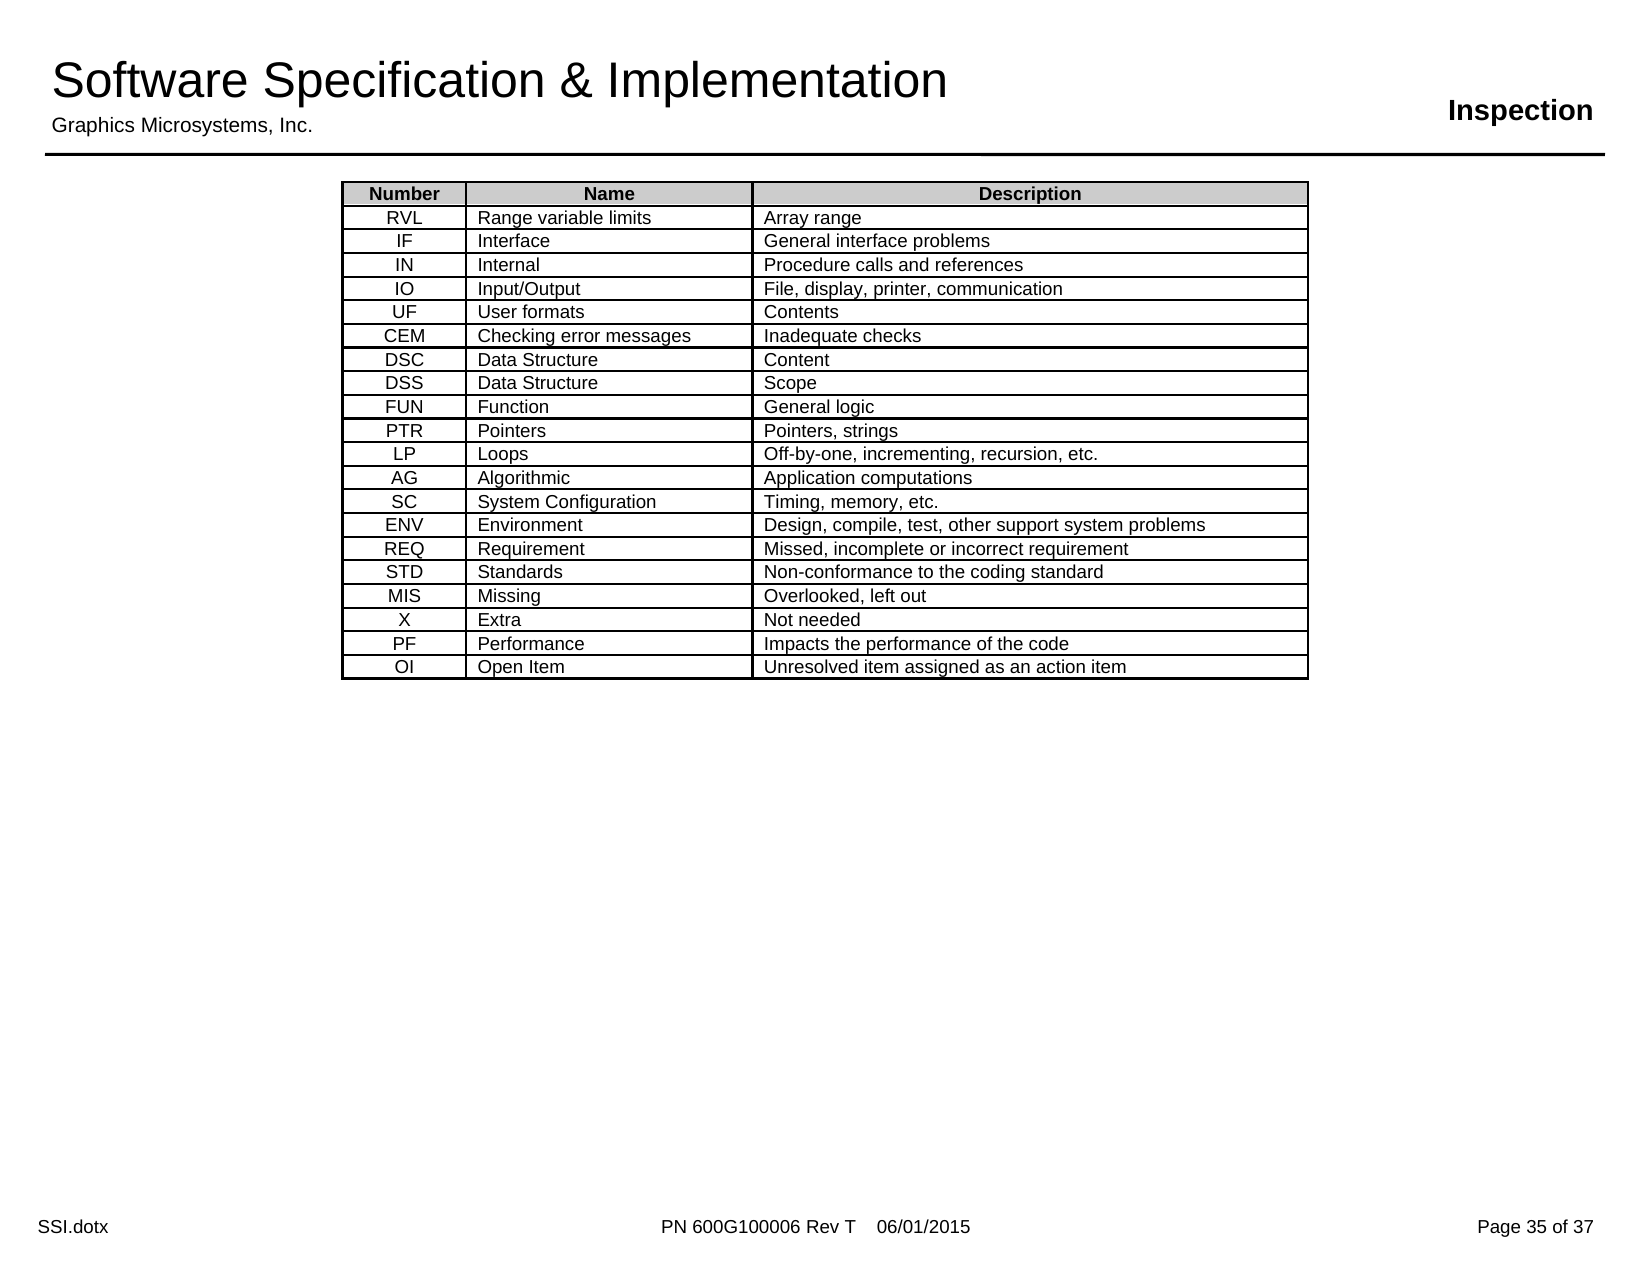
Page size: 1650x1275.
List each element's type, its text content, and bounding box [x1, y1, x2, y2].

table_cell File, display, printer, communication [754, 278, 1307, 299]
table_cell AG [344, 467, 465, 488]
table_cell DSC [344, 349, 465, 370]
table_cell Non-conformance to the coding standard [754, 561, 1307, 583]
table_cell Algorithmic [467, 467, 751, 488]
table_cell IO [344, 278, 465, 299]
table_cell UF [344, 301, 465, 323]
table_cell Content [754, 349, 1307, 370]
table_cell Overlooked, left out [754, 585, 1307, 607]
table_cell Data Structure [467, 372, 751, 394]
table_cell Internal [467, 254, 751, 276]
table_cell Pointers [467, 420, 751, 441]
table_cell Data Structure [467, 349, 751, 370]
table_cell FUN [344, 396, 465, 417]
table_cell Impacts the performance of the code [754, 632, 1307, 654]
table_cell RVL [344, 207, 465, 228]
table_cell User formats [467, 301, 751, 323]
table_header Name [467, 183, 751, 204]
table_cell Environment [467, 514, 751, 536]
table_cell ENV [344, 514, 465, 536]
table_cell REQ [344, 538, 465, 559]
table_header Description [754, 183, 1307, 204]
table_cell X [344, 609, 465, 630]
table_cell OI [344, 656, 465, 677]
table_cell CEM [344, 325, 465, 346]
table_cell Checking error messages [467, 325, 751, 346]
table_cell Open Item [467, 656, 751, 677]
table_cell Missing [467, 585, 751, 607]
table_cell IN [344, 254, 465, 276]
table_cell DSS [344, 372, 465, 394]
table_cell System Configuration [467, 490, 751, 512]
table_cell Standards [467, 561, 751, 583]
table_cell Design, compile, test, other support system problems [754, 514, 1307, 536]
table_cell PTR [344, 420, 465, 441]
table_cell SC [344, 490, 465, 512]
table_cell Procedure calls and references [754, 254, 1307, 276]
table_cell Function [467, 396, 751, 417]
table_cell Array range [754, 207, 1307, 228]
table_cell Unresolved item assigned as an action item [754, 656, 1307, 677]
table_cell General logic [754, 396, 1307, 417]
table_cell Extra [467, 609, 751, 630]
table_cell IF [344, 230, 465, 252]
table_header Number [344, 183, 465, 204]
table_cell Pointers, strings [754, 420, 1307, 441]
table_cell Input/Output [467, 278, 751, 299]
table_cell STD [344, 561, 465, 583]
table_cell Interface [467, 230, 751, 252]
table_cell Missed, incomplete or incorrect requirement [754, 538, 1307, 559]
table_cell Inadequate checks [754, 325, 1307, 346]
table_cell LP [344, 443, 465, 465]
table_cell Not needed [754, 609, 1307, 630]
table_cell Requirement [467, 538, 751, 559]
table_cell Application computations [754, 467, 1307, 488]
table_cell Scope [754, 372, 1307, 394]
table_cell Timing, memory, etc. [754, 490, 1307, 512]
table_cell General interface problems [754, 230, 1307, 252]
table_cell Loops [467, 443, 751, 465]
table_cell Contents [754, 301, 1307, 323]
table_cell Off-by-one, incrementing, recursion, etc. [754, 443, 1307, 465]
table_cell MIS [344, 585, 465, 607]
table_cell Range variable limits [467, 207, 751, 228]
table_cell PF [344, 632, 465, 654]
table_cell Performance [467, 632, 751, 654]
